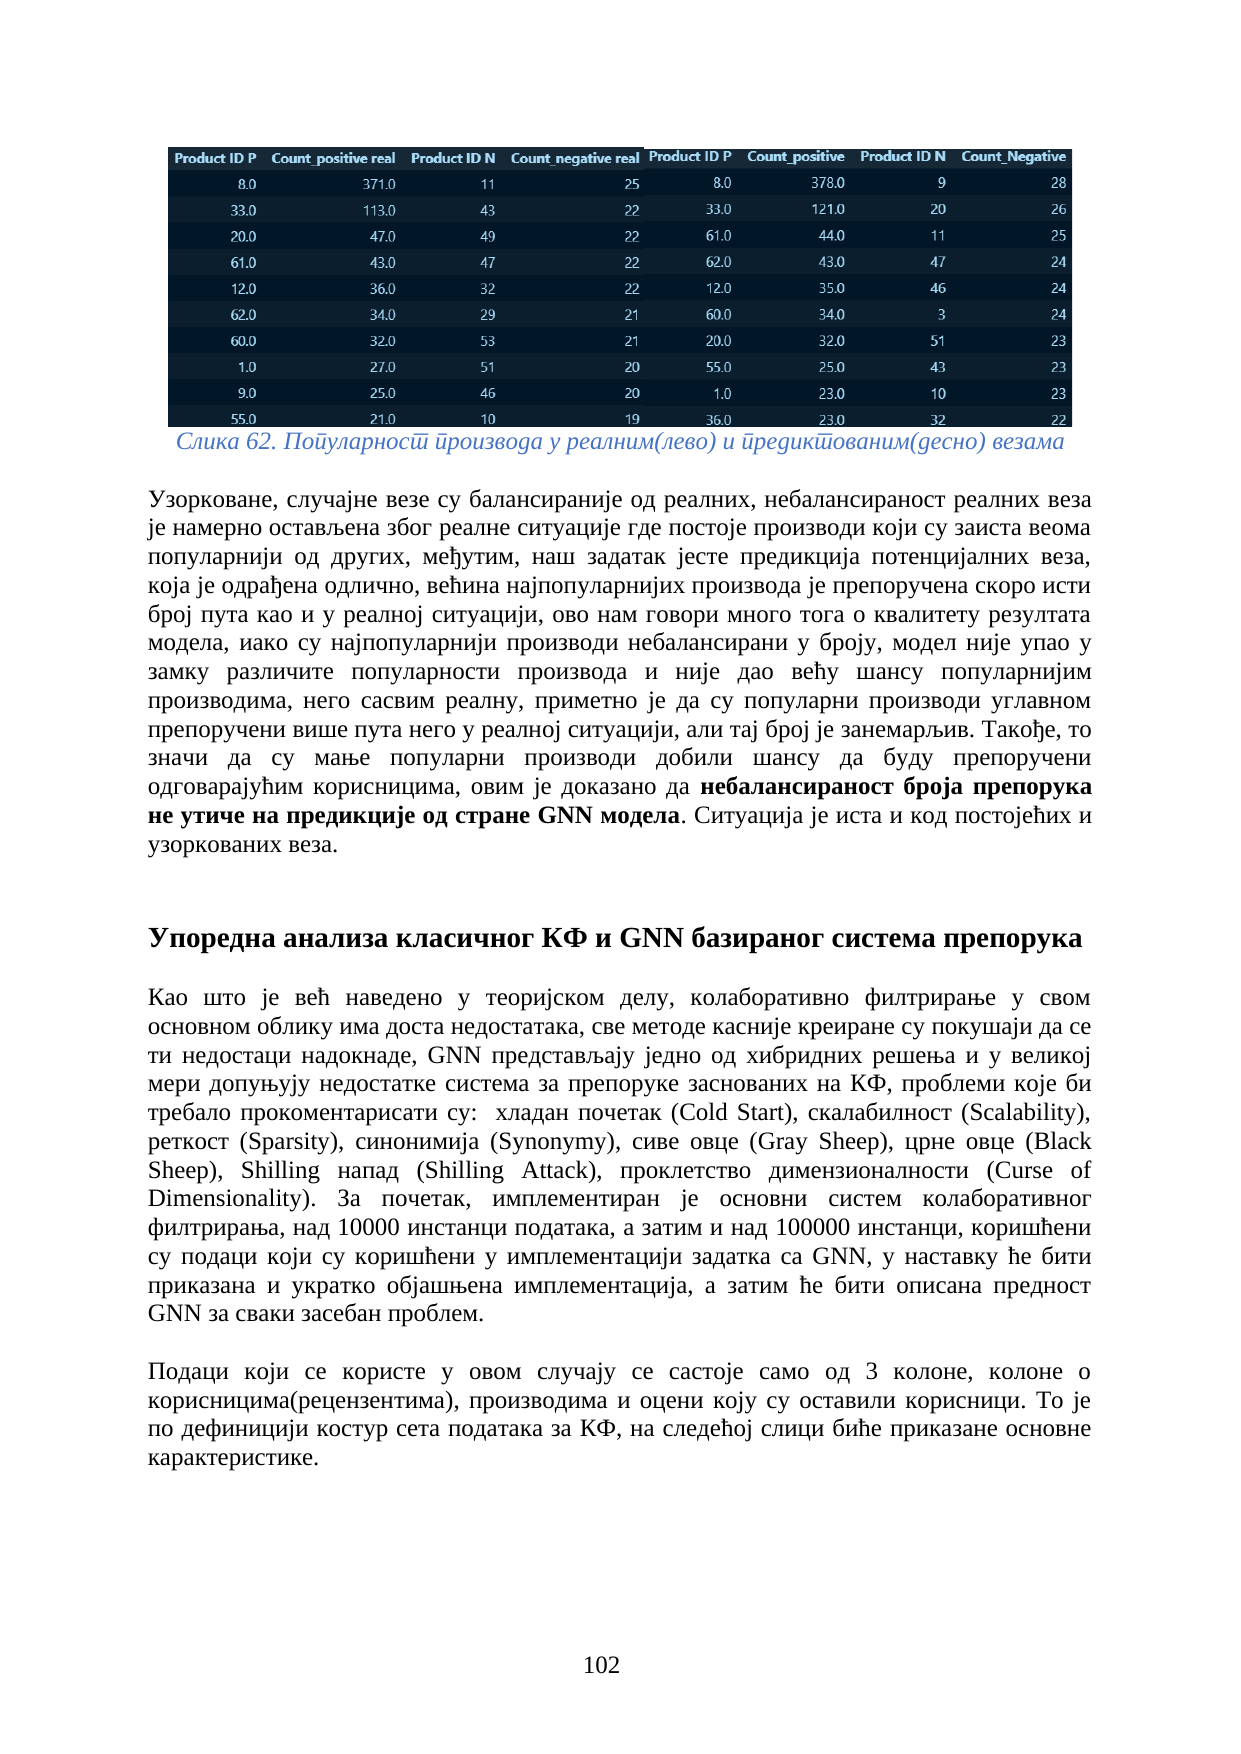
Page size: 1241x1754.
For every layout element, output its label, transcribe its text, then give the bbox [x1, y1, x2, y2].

text Узорковане, случајне везе су балансираније од реалних, небалансираност реалних веза је намерно остављена због реалне ситуације где постоје производи који су заиста веома популарнији од других, међутим, наш задатак јесте предикција потенцијалних веза, која је одрађена одлично, већина најпопуларнијих производа је препоручена скоро исти број пута као и у реалној ситуацији, ово нам говори много тога о квалитету резултата модела, иако су најпопуларнији производи небалансирани у броју, модел није упао у замку различите популарности производа и није дао већу шансу популарнијим производима, него сасвим реалну, приметно је да су популарни производи углавном препоручени више пута него у реалној ситуацији, али тај број је занемарљив. Такође, то значи да су мање популарни производи добили шансу да буду препоручени одговарајућим корисницима, овим је доказано да небалансираност броја препорука не утиче на предикције од стране GNN модела. Ситуација је иста и код постојећих и узоркованих веза. [148, 484, 1092, 857]
text Као што је већ наведено у теоријском делу, колаборативно филтрирање у свом основном облику има доста недостатака, све методе касније креиране су покушаји да се ти недостаци надокнаде, GNN представљају једно од хибридних решења и у великој мери допуњују недостатке система за препоруке заснованих на КФ, проблеми које би требало прокоментарисати су: хладан почетак (Cold Start), скалабилност (Scalability), реткост (Sparsity), синонимија (Synonymy), сиве овце (Gray Sheep), црне овце (Black Sheep), Shilling напад (Shilling Attack), проклетство димензионалности (Curse of Dimensionality). За почетак, имплементиран је основни систем колаборативног филтрирања, над 10000 инстанци података, а затим и над 100000 инстанци, коришћени су подаци који су коришћени у имплементацији задатка са GNN, у наставку ће бити приказана и укратко објашњена имплементација, а затим ће бити описана предност GNN за сваки засебан проблем. [148, 982, 1092, 1327]
picture [168, 147, 1073, 427]
text Слика 62. Популарност производа у реалним(лево) и предиктованим(десно) везама [148, 426, 1092, 484]
text Подаци који се користе у овом случају се састоје само од 3 колоне, колоне о корисницима(рецензентима), производима и оцени коју су оставили корисници. То је по дефиницији костур сета података за КФ, на следећој слици биће приказане основне карактеристике. [148, 1356, 1092, 1471]
subtitle Упоредна анализа класичног КФ и GNN базираног система препорука [148, 920, 1092, 953]
